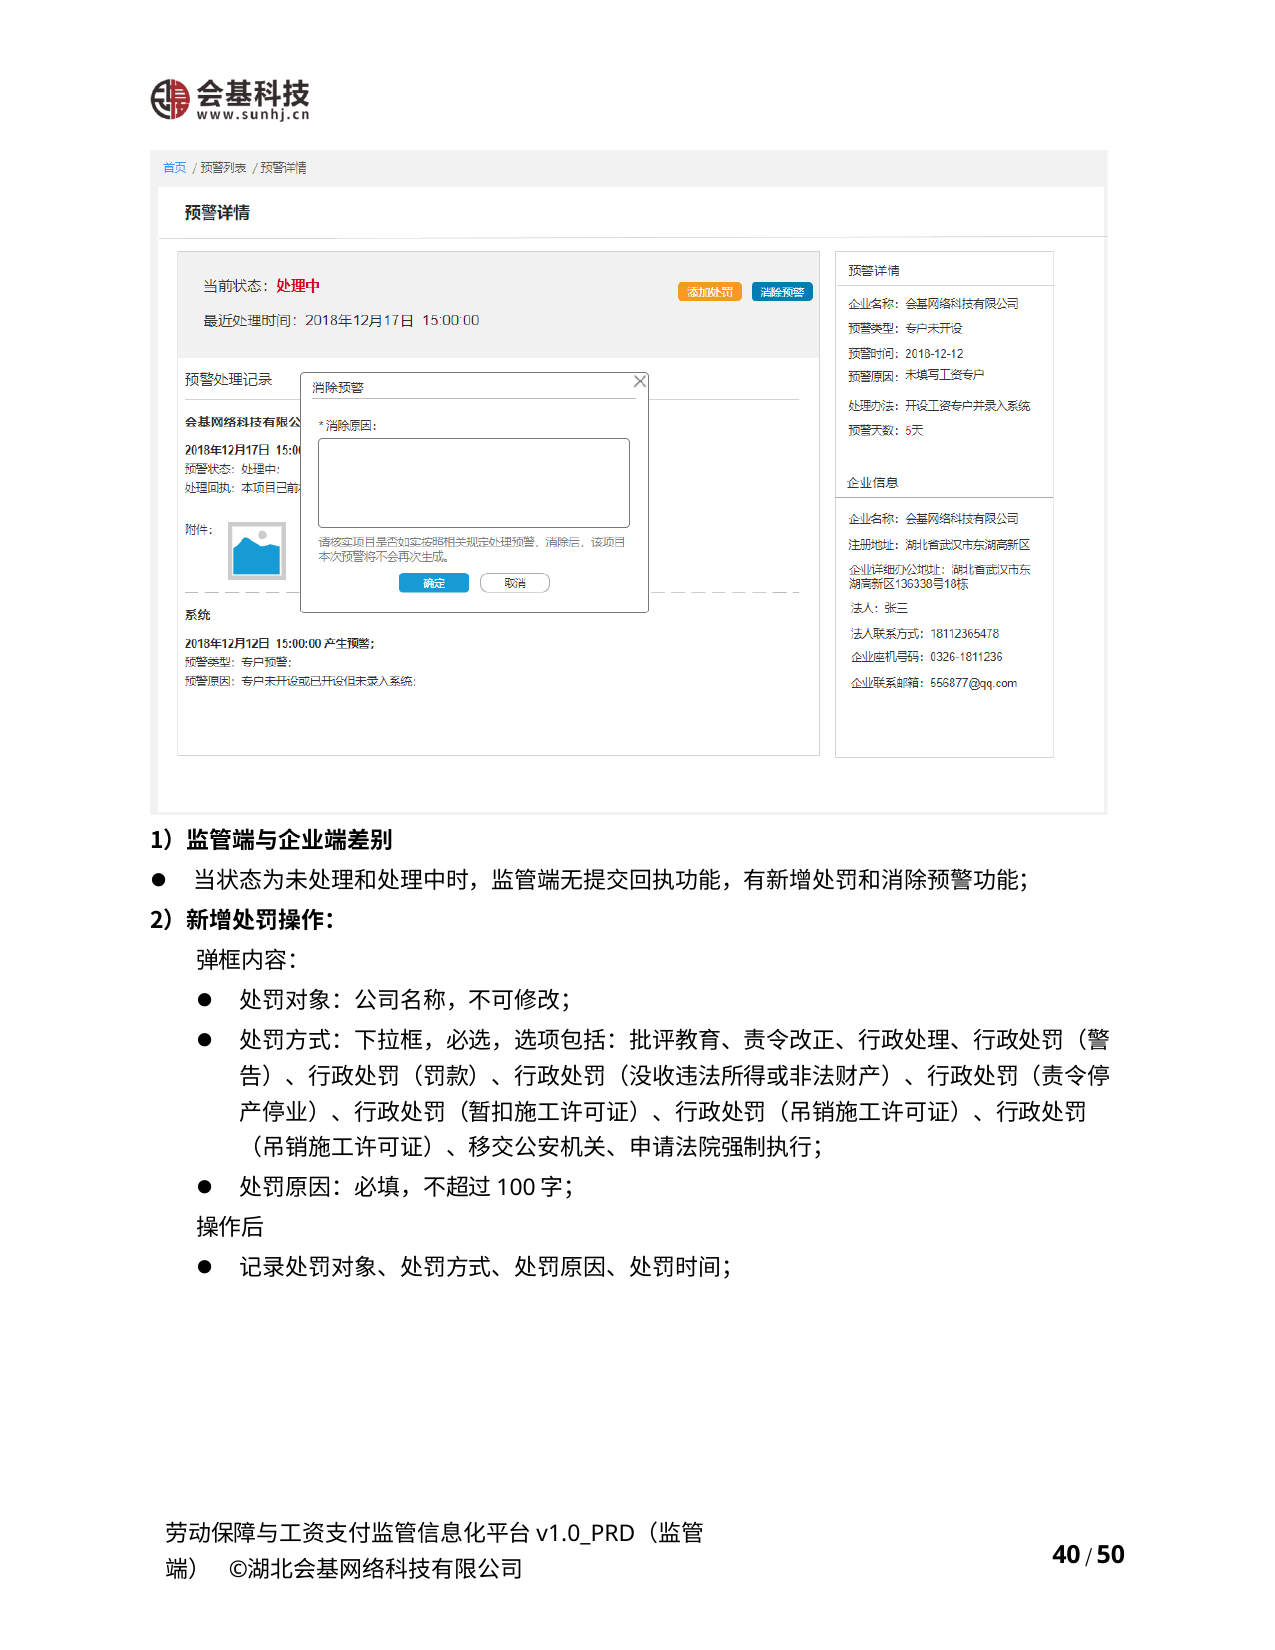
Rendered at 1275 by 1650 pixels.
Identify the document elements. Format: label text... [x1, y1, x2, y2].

text 1）监管端与企业端差别 [150, 822, 1125, 855]
picture [150, 150, 1108, 815]
list 当状态为未处理和处理中时，监管端无提交回执功能，有新增处罚和消除预警功能； [150, 862, 1125, 895]
text 弹框内容： [196, 942, 1125, 975]
list 记录处罚对象、处罚方式、处罚原因、处罚时间； [196, 1249, 1125, 1282]
list 处罚方式：下拉框，必选，选项包括：批评教育、责令改正、行政处理、行政处罚（警告）、行政处罚（罚款）、行政处罚（没收违法所得或非法财产）、行政处罚（责令停产停业）、行政处罚（暂扣施工许可证）、行政处罚（吊销施工许可证）、行政处罚（吊销施工许可证）、移交公安机关、申请法院强制执行； [196, 1022, 1125, 1162]
picture [150, 79, 309, 122]
list 处罚原因：必填，不超过100字； [196, 1169, 1125, 1202]
text 操作后 [196, 1209, 1125, 1242]
text 2）新增处罚操作： [150, 902, 1125, 935]
list 处罚对象：公司名称，不可修改； [196, 982, 1125, 1015]
